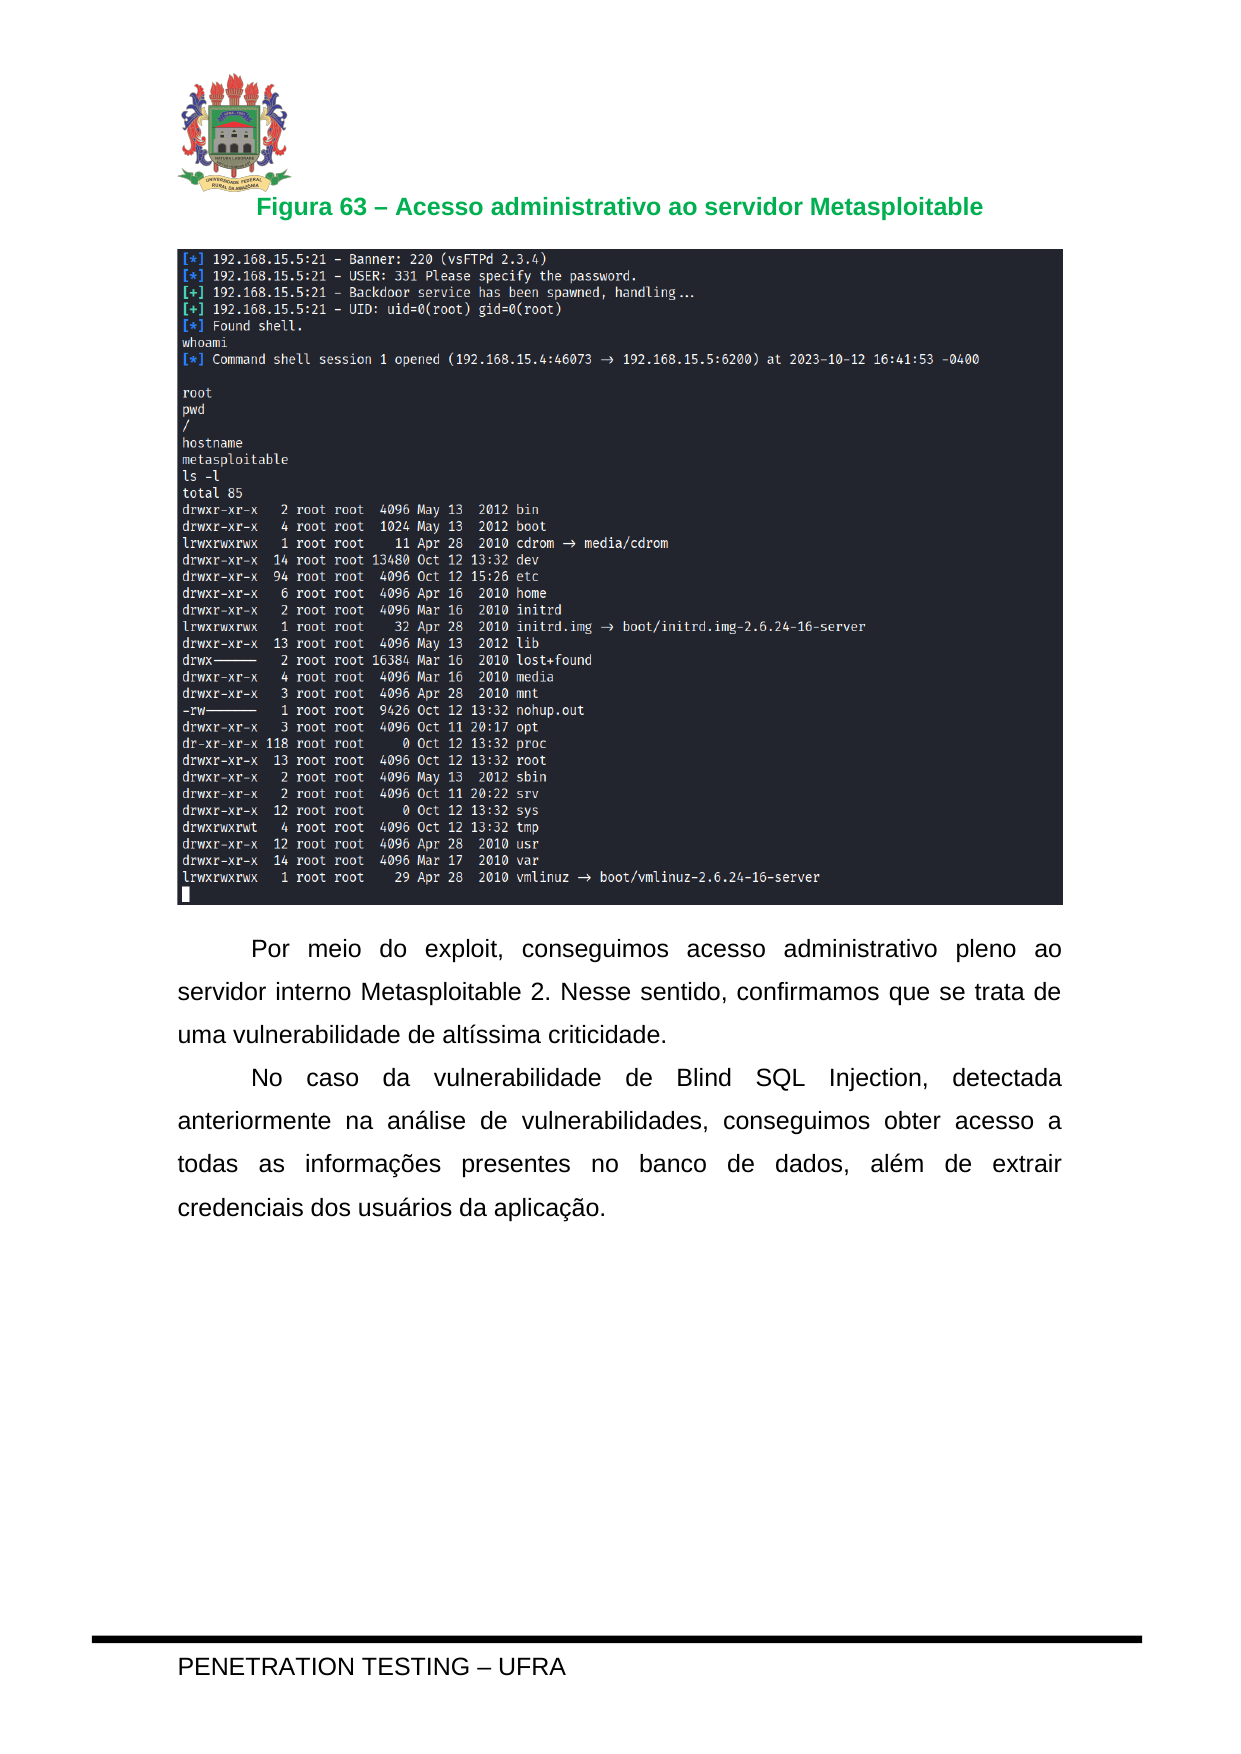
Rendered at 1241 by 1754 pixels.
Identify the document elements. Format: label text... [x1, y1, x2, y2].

text No caso da vulnerabilidade de Blind SQL Injection, detectada anteriormente na análise de vulnerabilidades, conseguimos obter acesso a todas as informações presentes no banco de dados, além de extrair credenciais dos usuários da aplicação. [177, 1063, 1063, 1221]
picture [177, 73, 292, 192]
picture [177, 249, 1063, 905]
text Por meio do exploit, conseguimos acesso administrativo pleno ao servidor interno Metasploitable 2. Nesse sentido, confirmamos que se trata de uma vulnerabilidade de altíssima criticidade. [177, 934, 1063, 1049]
text Figura 63 – Acesso administrativo ao servidor Metasploitable [177, 191, 1063, 220]
